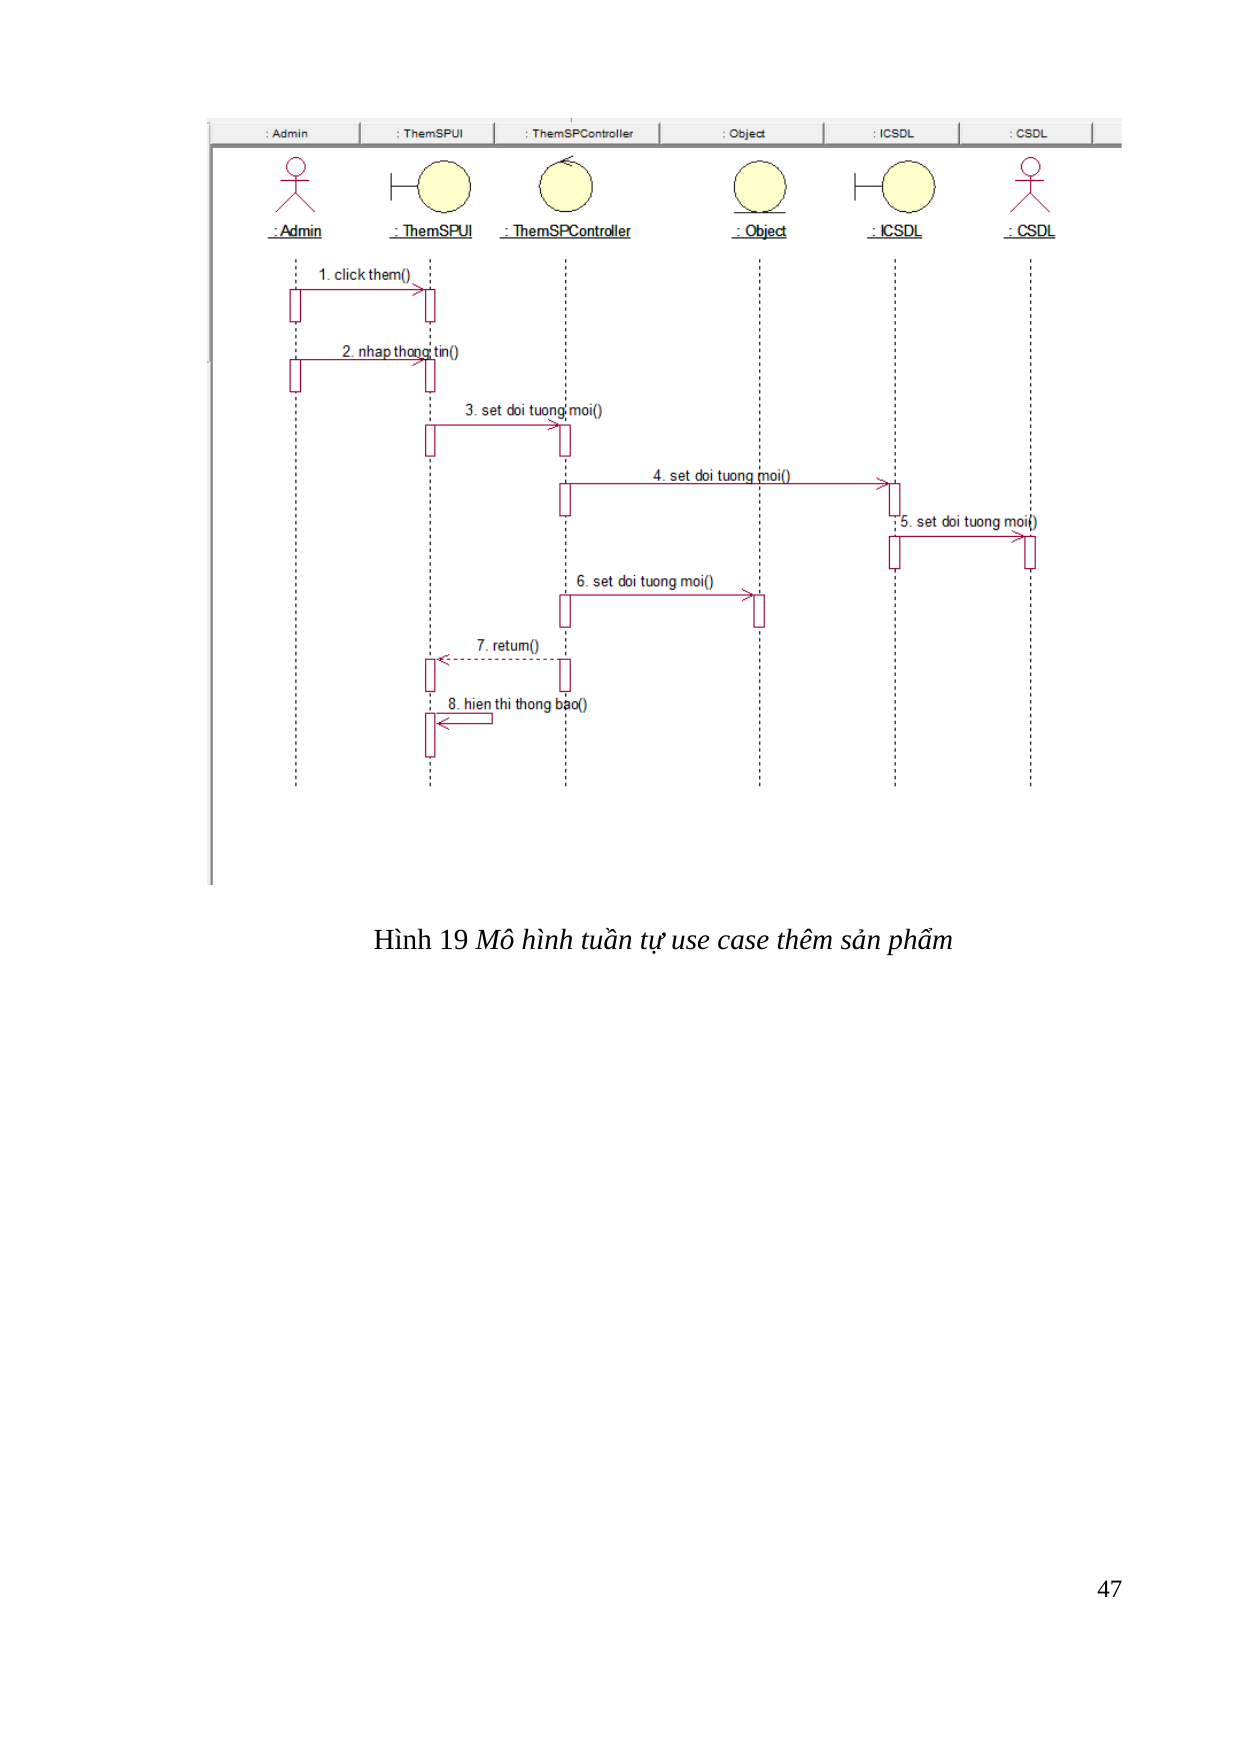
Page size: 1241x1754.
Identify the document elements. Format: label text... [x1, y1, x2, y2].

text Hình 19 Mô hình tuần tự use case thêm sản phẩm [207, 922, 1122, 956]
picture [207, 118, 1122, 885]
